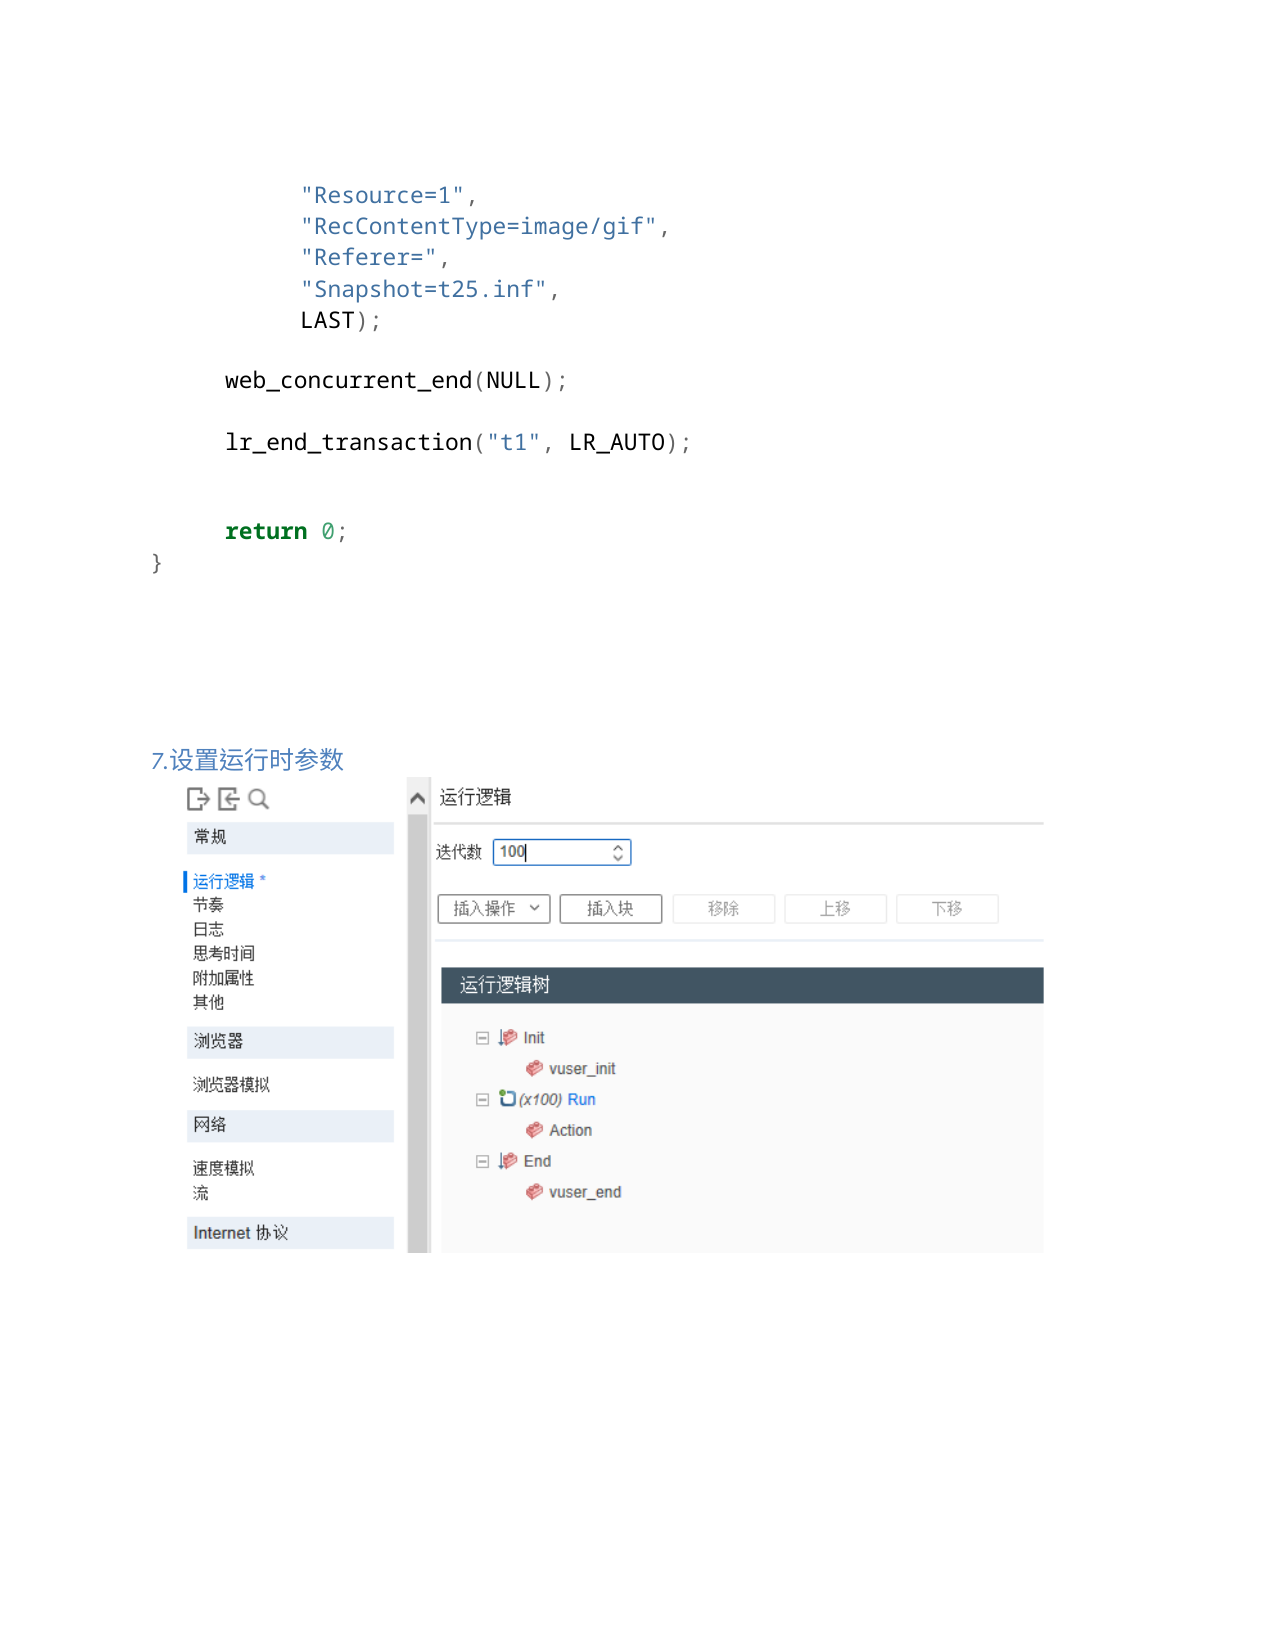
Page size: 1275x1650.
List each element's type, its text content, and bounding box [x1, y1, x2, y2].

subtitle 7.设置运行时参数 [150, 743, 1125, 777]
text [150, 150, 1125, 577]
picture [168, 777, 1044, 1253]
